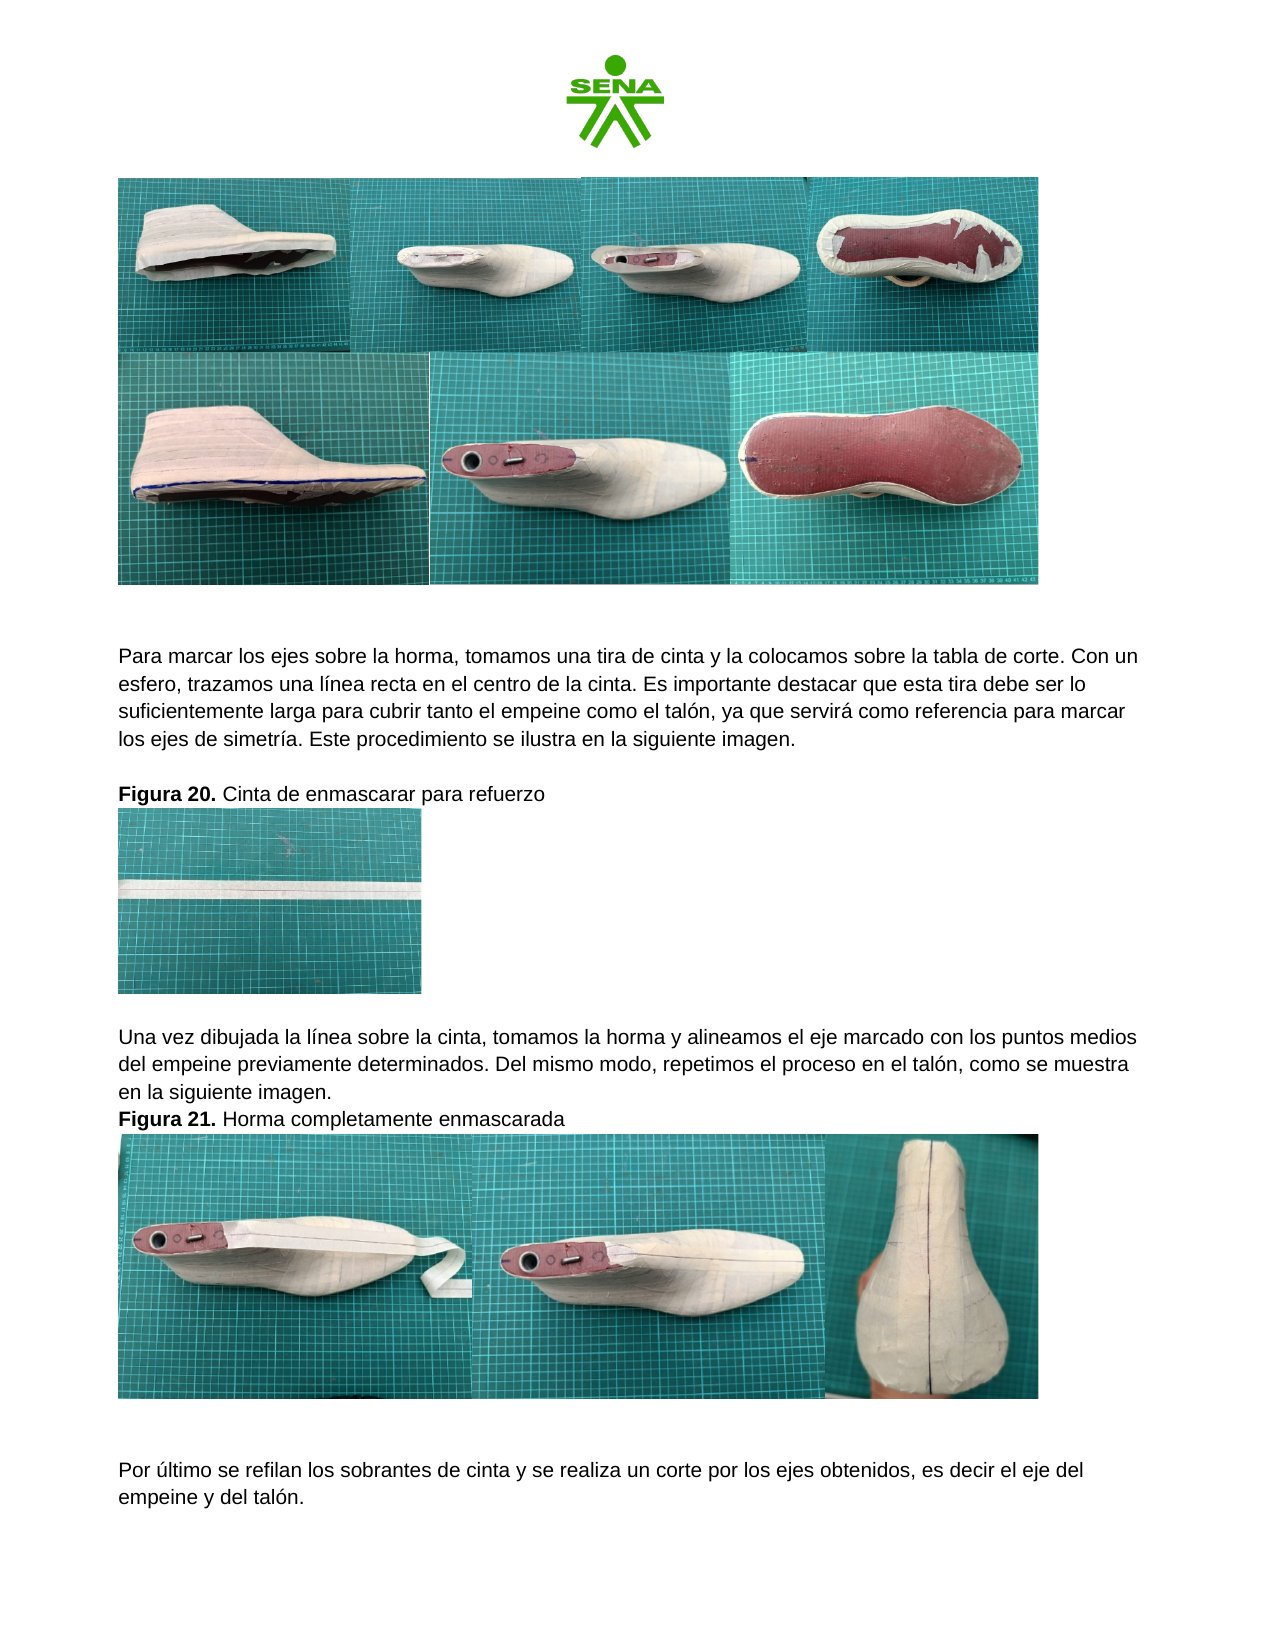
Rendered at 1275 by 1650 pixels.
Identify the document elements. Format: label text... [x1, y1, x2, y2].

text Una vez dibujada la línea sobre la cinta, tomamos la horma y alineamos el eje marcado con los puntos medios del empeine previamente determinados. Del mismo modo, repetimos el proceso en el talón, como se muestra en la siguiente imagen. [118, 1024, 1157, 1103]
picture [566, 55, 664, 148]
text Figura 20. Cinta de enmascarar para refuerzo [118, 781, 1157, 805]
text Para marcar los ejes sobre la horma, tomamos una tira de cinta y la colocamos sobre la tabla de corte. Con un esfero, trazamos una línea recta en el centro de la cinta. Es importante destacar que esta tira debe ser lo suficientemente larga para cubrir tanto el empeine como el talón, ya que servirá como referencia para marcar los ejes de simetría. Este procedimiento se ilustra en la siguiente imagen. [118, 644, 1157, 750]
text Figura 21. Horma completamente enmascarada [118, 1107, 1157, 1131]
picture [118, 808, 422, 994]
picture [118, 177, 1039, 585]
picture [118, 1134, 1039, 1399]
text Por último se refilan los sobrantes de cinta y se realiza un corte por los ejes obtenidos, es decir el eje del empeine y del talón. [118, 1457, 1157, 1509]
